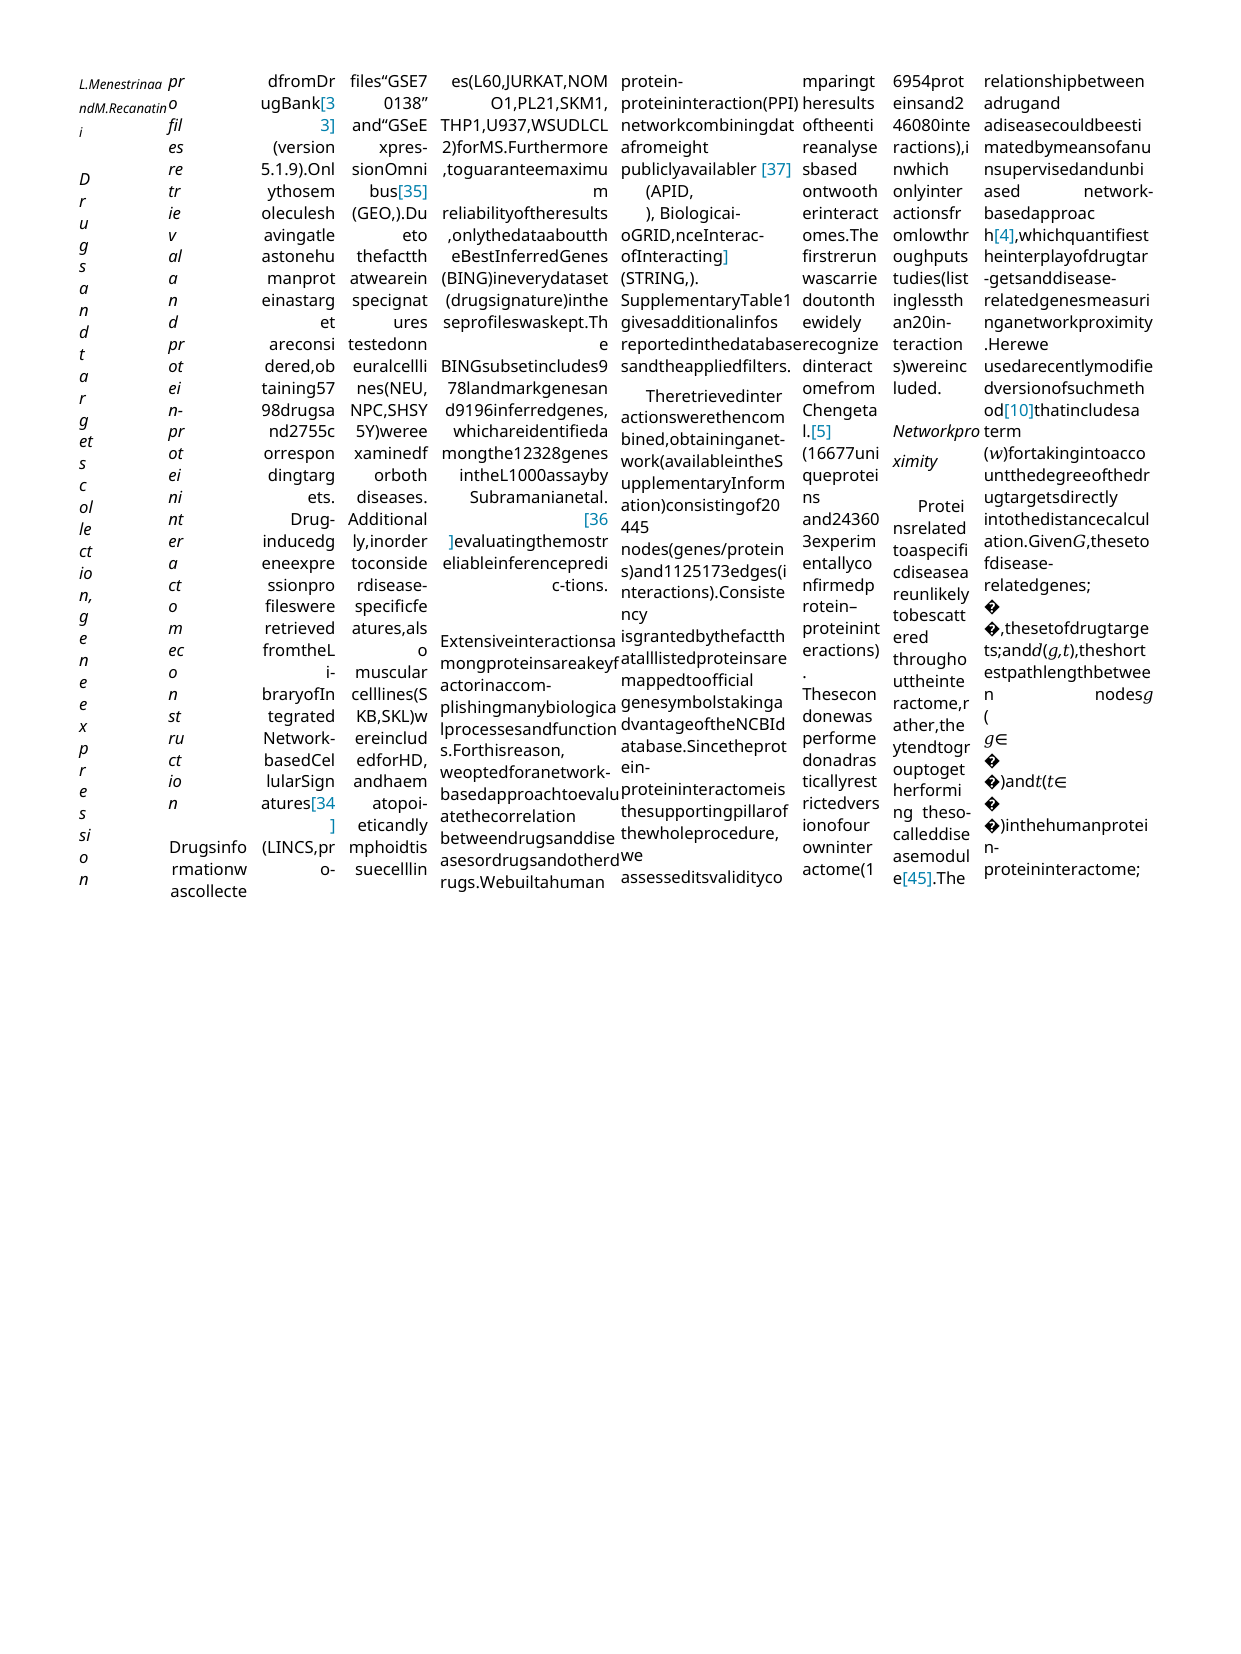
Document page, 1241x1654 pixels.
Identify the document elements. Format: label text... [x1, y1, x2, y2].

picture [311, 797, 315, 812]
text Extensiveinteractionsamongproteinsareakeyfactorinaccom-plishingmanybiologicalprocessesandfunctions.Forthisreason, weoptedforanetwork-basedapproachtoevaluatethecorrelation betweendrugsanddiseasesordrugsandotherdrugs.Webuiltahuman protein-proteininteraction(PPI)networkcombiningdatafromeight publiclyavailabler [37] (APID, ), Biologicai-oGRID,nceInterac-ofInteracting](STRING,). SupplementaryTable1givesadditionalinfos reportedinthedatabasesandtheappliedfilters. [440, 603, 621, 892]
picture [995, 229, 999, 244]
picture [1005, 404, 1009, 419]
picture [413, 185, 420, 191]
text Theretrievedinteractionswerethencombined,obtaininganet-work(availableintheSupplementaryInformation)consistingof20445 nodes(genes/proteins)and1125173edges(interactions).Consistency isgrantedbythefactthatalllistedproteinsaremappedtoofficial genesymbolstakingadvantageoftheNCBIdatabase.Sincetheprotein-proteininteractomeisthesupportingpillarofthewholeprocedure,we assesseditsvaliditycomparingtheresultsoftheentireanalysesbased ontwootherinteractomes.Thefirstrerunwascarriedoutonthewidely recognizedinteractomefromChengetal.[5](16677uniqueproteins and243603experimentallyconfirmedprotein–proteininteractions). Thesecondonewasperformedonadrasticallyrestrictedversionofour owninteractome(16954proteinsand246080interactions),inwhich onlyinteractionsfromlowthroughputstudies(listinglessthan20in-teractions)wereincluded. [621, 384, 789, 888]
picture [329, 119, 333, 134]
text L.MenestrinaandM.Recanatini [79, 70, 168, 142]
text DrugsinformationwascollectedfromDrugBank[33](version 5.1.9).Onlythosemoleculeshavingatleastonehumanproteinastarget areconsidered,obtaining5798drugsand2755correspondingtargets. Drug-inducedgeneexpressionprofileswereretrievedfromtheLi-braryofIntegratedNetwork-basedCellularSignatures[34](LINCS,pro-files“GSE70138” and“GSeExpres-sionOmnibus[35](GEO,).Dueto thefactthatweareinspecignatures testedonneuralcelllines(NEU,NPC,SHSY5Y)wereexaminedforboth diseases.Additionally,inordertoconsiderdisease-specificfeatures,also muscularcelllines(SKB,SKL)wereincludedforHD,andhaematopoi-eticandlymphoidtissuecelllines(L60,JURKAT,NOMO1,PL21,SKM1, THP1,U937,WSUDLCL2)forMS.Furthermore,toguaranteemaximum reliabilityoftheresults,onlythedataabouttheBestInferredGenes (BING)ineverydataset(drugsignature)intheseprofileswaskept.The BINGsubsetincludes978landmarkgenesand9196inferredgenes, whichareidentifiedamongthe12328genesintheL1000assayby Subramanianetal.[36]evaluatingthemostreliableinferencepredic-tions. [259, 70, 335, 880]
picture [926, 872, 930, 887]
picture [812, 425, 816, 440]
text Networkproximity [893, 413, 983, 473]
text Drugsandtargetscollection,geneexpressionprofilesretrievaland protein-proteininteractomeconstruction [168, 70, 184, 814]
text Proteinsrelatedtoaspecificdiseaseareunlikelytobescattered throughouttheinteractome,rather,theytendtogrouptogetherforming theso-calleddiseasemodule[45].Therelationshipbetweenadrugand adiseasecouldbeestimatedbymeansofanunsupervisedandunbiased network-basedapproach[4],whichquantifiestheinterplayofdrugtar-getsanddisease-relatedgenesmeasuringanetworkproximity.Herewe usedarecentlymodifiedversionofsuchmethod[10]thatincludesa term(𝑤)fortakingintoaccountthedegreeofthedrugtargetsdirectly intothedistancecalculation.Given𝐺,thesetofdisease-relatedgenes; 𝑇,thesetofdrugtargets;and𝑑(𝑔,𝑡),theshortestpathlengthbetween nodes𝑔 (𝑔∈ 𝐺)and𝑡(𝑡∈ 𝑇)inthehumanprotein-proteininteractome; [983, 70, 1153, 880]
picture [398, 185, 402, 200]
text Drugsandtargetscollection,geneexpressionprofilesretrievaland protein-proteininteractomeconstruction [79, 168, 93, 890]
picture [1028, 404, 1032, 419]
text DrugsinformationwascollectedfromDrugBank[33](version 5.1.9).Onlythosemoleculeshavingatleastonehumanproteinastarget areconsidered,obtaining5798drugsand2755correspondingtargets. Drug-inducedgeneexpressionprofileswereretrievedfromtheLi-braryofIntegratedNetwork-basedCellularSignatures[34](LINCS,pro-files“GSE70138” and“GSeExpres-sionOmnibus[35](GEO,).Dueto thefactthatweareinspecignatures testedonneuralcelllines(NEU,NPC,SHSY5Y)wereexaminedforboth diseases.Additionally,inordertoconsiderdisease-specificfeatures,also muscularcelllines(SKB,SKL)wereincludedforHD,andhaematopoi-eticandlymphoidtissuecelllines(L60,JURKAT,NOMO1,PL21,SKM1, THP1,U937,WSUDLCL2)forMS.Furthermore,toguaranteemaximum reliabilityoftheresults,onlythedataabouttheBestInferredGenes (BING)ineverydataset(drugsignature)intheseprofileswaskept.The BINGsubsetincludes978landmarkgenesand9196inferredgenes, whichareidentifiedamongthe12328genesintheL1000assayby Subramanianetal.[36]evaluatingthemostreliableinferencepredic-tions. [440, 70, 608, 595]
text DrugsinformationwascollectedfromDrugBank[33](version 5.1.9).Onlythosemoleculeshavingatleastonehumanproteinastarget areconsidered,obtaining5798drugsand2755correspondingtargets. Drug-inducedgeneexpressionprofileswereretrievedfromtheLi-braryofIntegratedNetwork-basedCellularSignatures[34](LINCS,pro-files“GSE70138” and“GSeExpres-sionOmnibus[35](GEO,).Dueto thefactthatweareinspecignatures testedonneuralcelllines(NEU,NPC,SHSY5Y)wereexaminedforboth diseases.Additionally,inordertoconsiderdisease-specificfeatures,also muscularcelllines(SKB,SKL)wereincludedforHD,andhaematopoi-eticandlymphoidtissuecelllines(L60,JURKAT,NOMO1,PL21,SKM1, THP1,U937,WSUDLCL2)forMS.Furthermore,toguaranteemaximum reliabilityoftheresults,onlythedataabouttheBestInferredGenes (BING)ineverydataset(drugsignature)intheseprofileswaskept.The BINGsubsetincludes978landmarkgenesand9196inferredgenes, whichareidentifiedamongthe12328genesintheL1000assayby Subramanianetal.[36]evaluatingthemostreliableinferencepredic-tions. [348, 70, 427, 880]
text Extensiveinteractionsamongproteinsareakeyfactorinaccom-plishingmanybiologicalprocessesandfunctions.Forthisreason, weoptedforanetwork-basedapproachtoevaluatethecorrelation betweendrugsanddiseasesordrugsandotherdrugs.Webuiltahuman protein-proteininteraction(PPI)networkcombiningdatafromeight publiclyavailabler [37] (APID, ), Biologicai-oGRID,nceInterac-ofInteracting](STRING,). SupplementaryTable1givesadditionalinfos reportedinthedatabasesandtheappliedfilters. [621, 70, 802, 377]
text Theretrievedinteractionswerethencombined,obtaininganet-work(availableintheSupplementaryInformation)consistingof20445 nodes(genes/proteins)and1125173edges(interactions).Consistency isgrantedbythefactthatalllistedproteinsaremappedtoofficial genesymbolstakingadvantageoftheNCBIdatabase.Sincetheprotein-proteininteractomeisthesupportingpillarofthewholeprocedure,we assesseditsvaliditycomparingtheresultsoftheentireanalysesbased ontwootherinteractomes.Thefirstrerunwascarriedoutonthewidely recognizedinteractomefromChengetal.[5](16677uniqueproteins and243603experimentallyconfirmedprotein–proteininteractions). Thesecondonewasperformedonadrasticallyrestrictedversionofour owninteractome(16954proteinsand246080interactions),inwhich onlyinteractionsfromlowthroughputstudies(listinglessthan20in-teractions)wereincluded. [802, 70, 880, 880]
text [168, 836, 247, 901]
picture [448, 535, 452, 550]
picture [584, 513, 588, 528]
